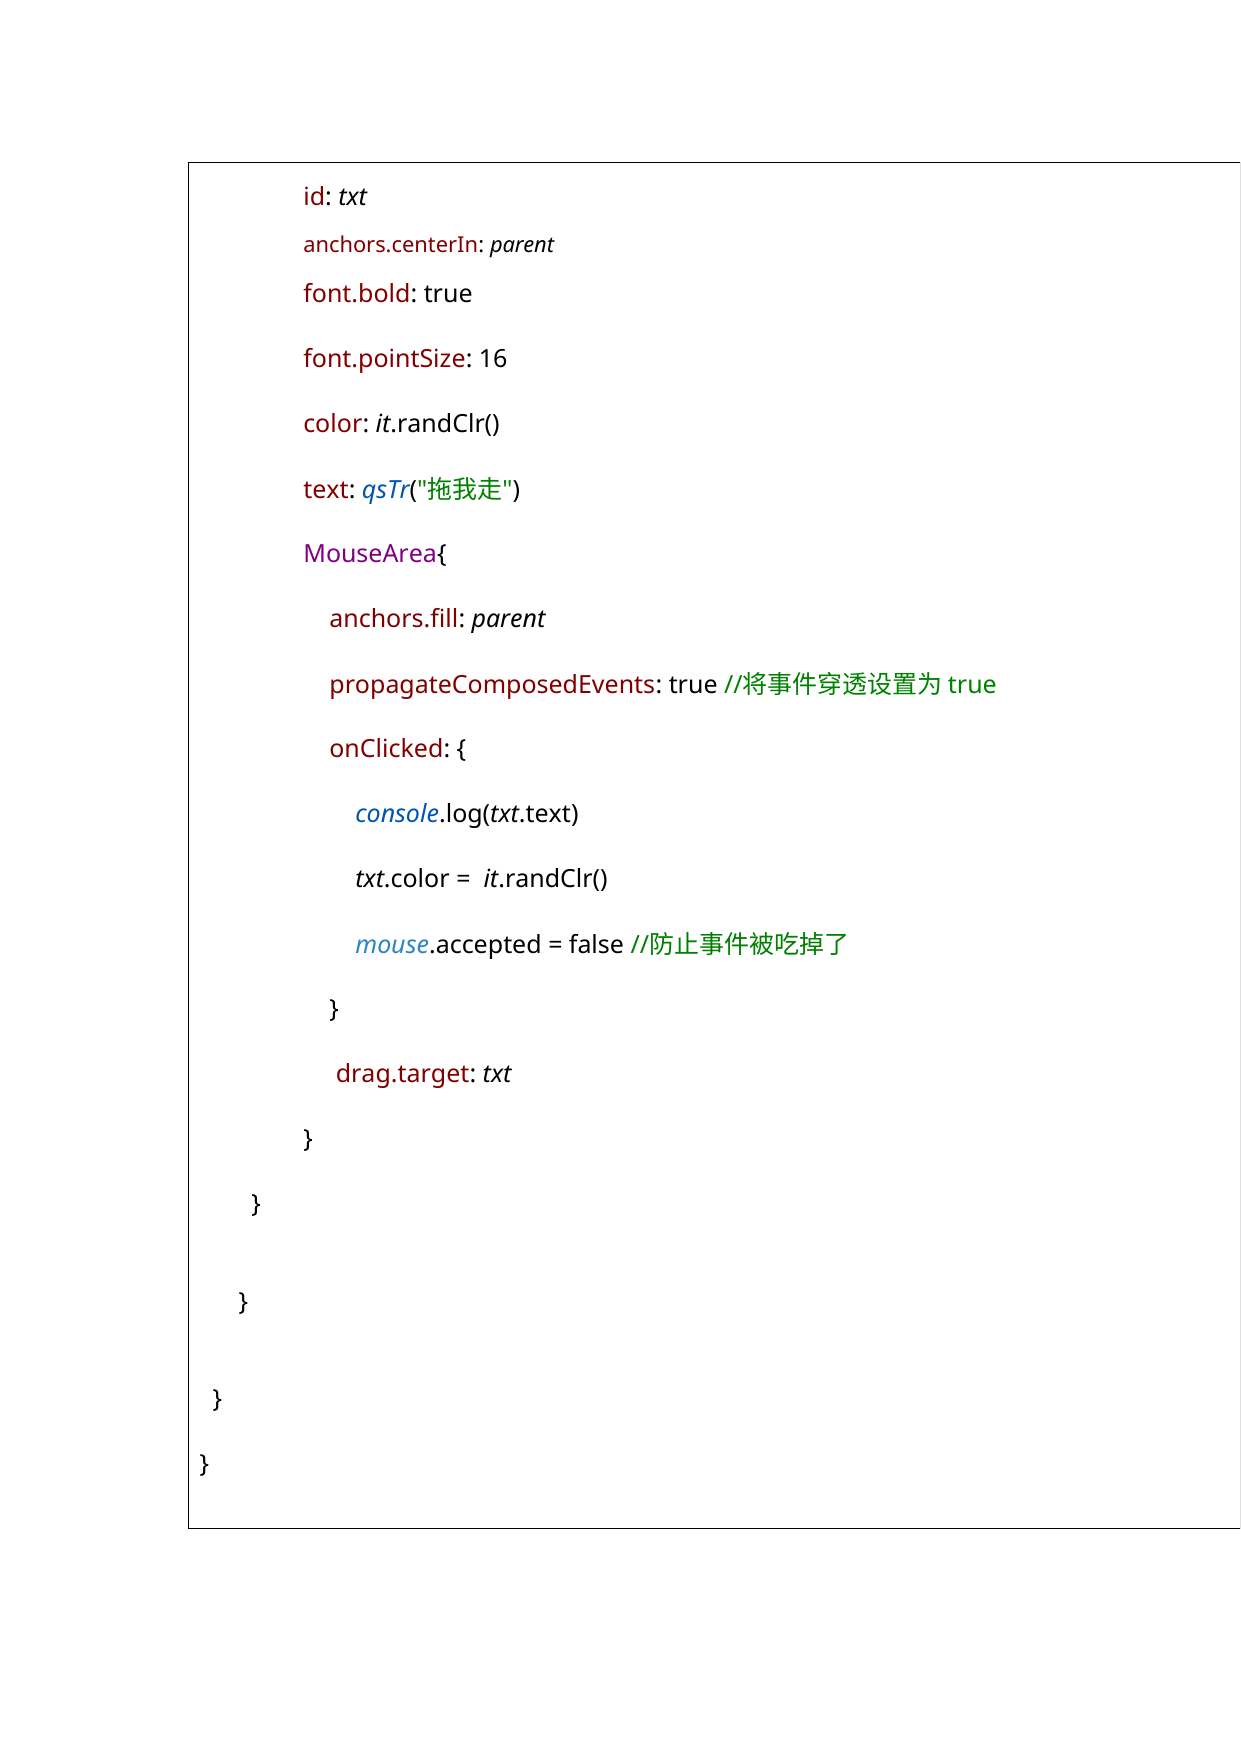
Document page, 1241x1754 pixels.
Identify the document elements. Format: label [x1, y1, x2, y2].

table_header [189, 163, 1240, 1528]
